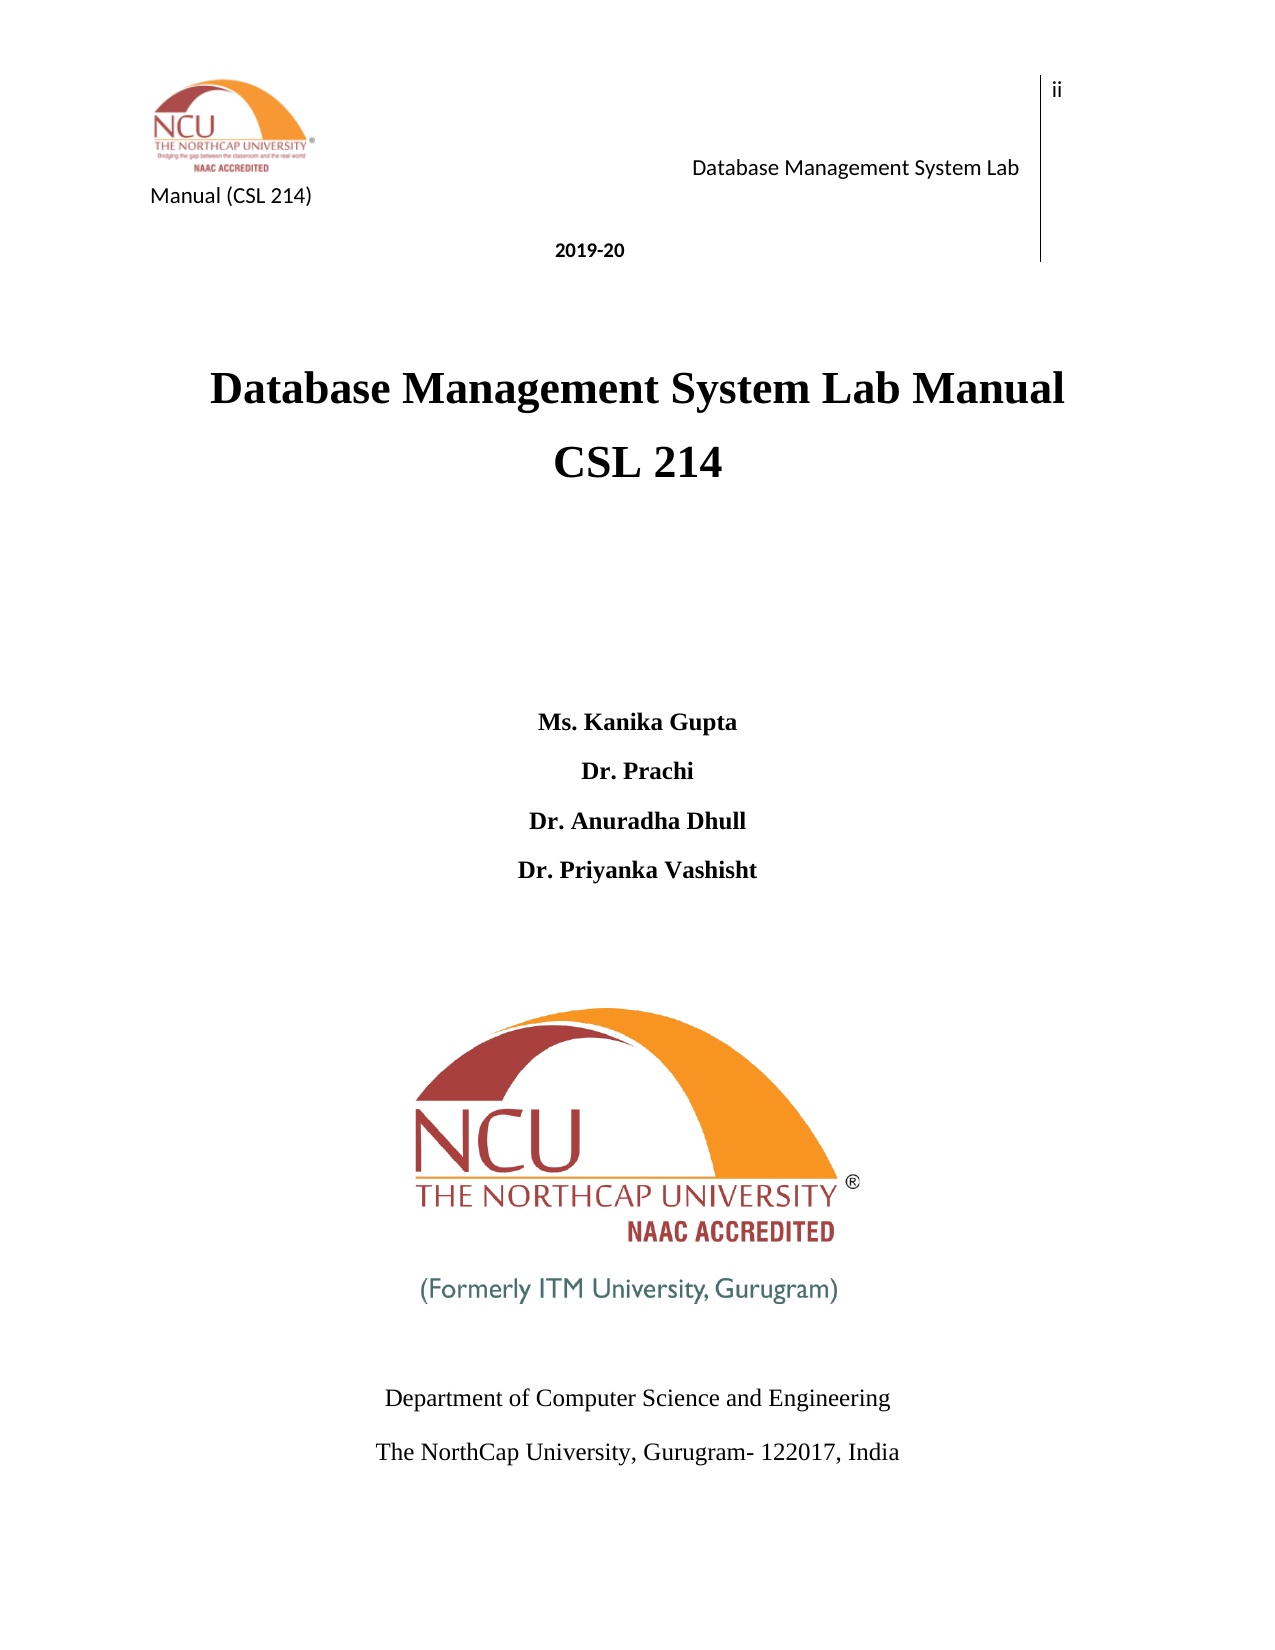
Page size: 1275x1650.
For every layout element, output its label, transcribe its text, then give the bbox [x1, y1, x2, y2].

picture [415, 1008, 860, 1304]
text Ms. Kanika Gupta [150, 707, 1125, 735]
text CSL 214 [150, 435, 1125, 487]
picture [150, 75, 316, 175]
text Department of Computer Science and Engineering [150, 1383, 1125, 1411]
text Dr. Priyanka Vashisht [150, 855, 1125, 884]
text Dr. Prachi [150, 756, 1125, 785]
text The NorthCap University, Gurugram- 122017, India [150, 1437, 1125, 1465]
text Dr. Anuradha Dhull [150, 806, 1125, 834]
text Database Management System Lab Manual [150, 361, 1125, 414]
